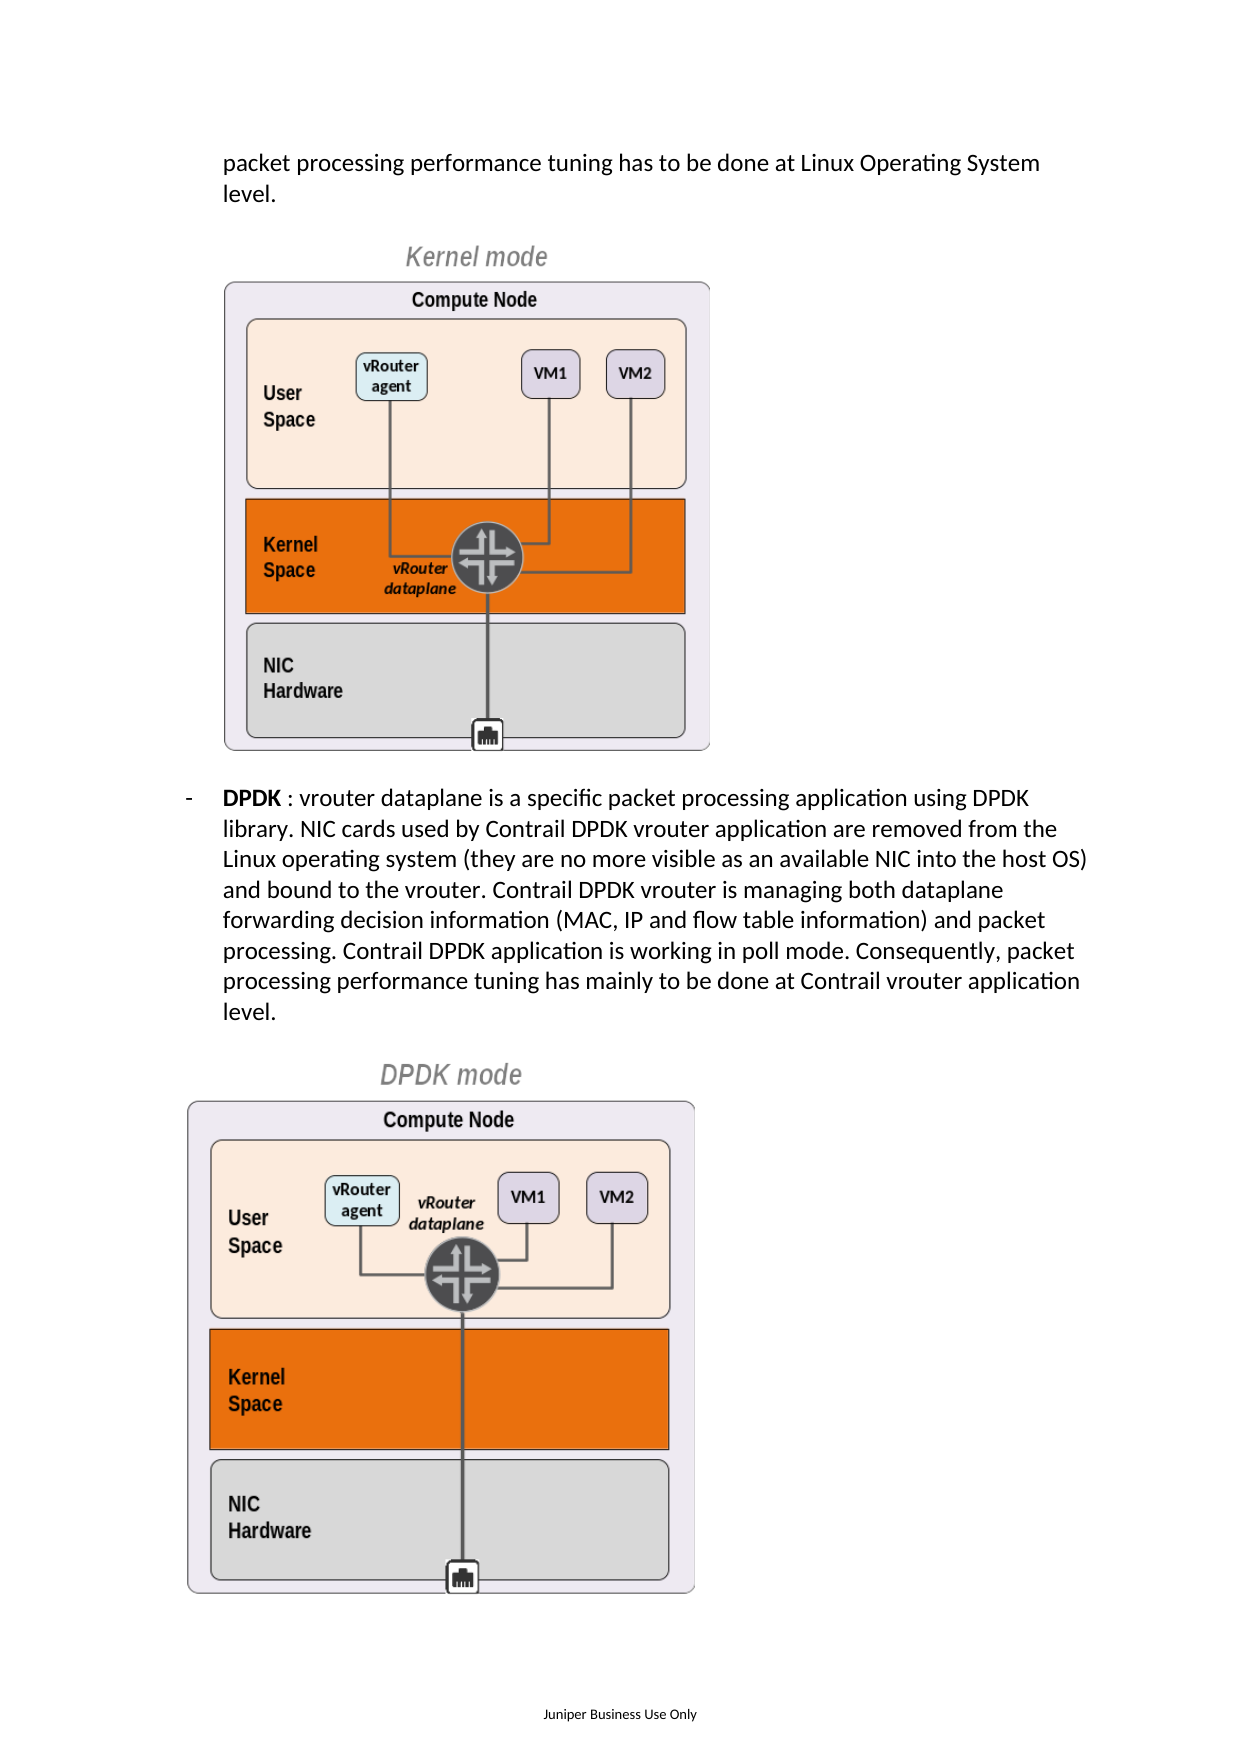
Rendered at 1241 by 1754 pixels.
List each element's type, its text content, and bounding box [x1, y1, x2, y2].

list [185, 148, 1093, 209]
list DPDK : vrouter dataplane is a specific packet processing application using DPDK library. NIC cards used by Contrail DPDK vrouter application are removed from the Linux operating system (they are no more visible as an available NIC into the host OS) and bound to the vrouter. Contrail DPDK vrouter is managing both dataplane forwarding decision information (MAC, IP and flow table information) and packet processing. Contrail DPDK application is working in poll mode. Consequently, packet processing performance tuning has mainly to be done at Contrail vrouter application level. [185, 782, 1093, 1026]
